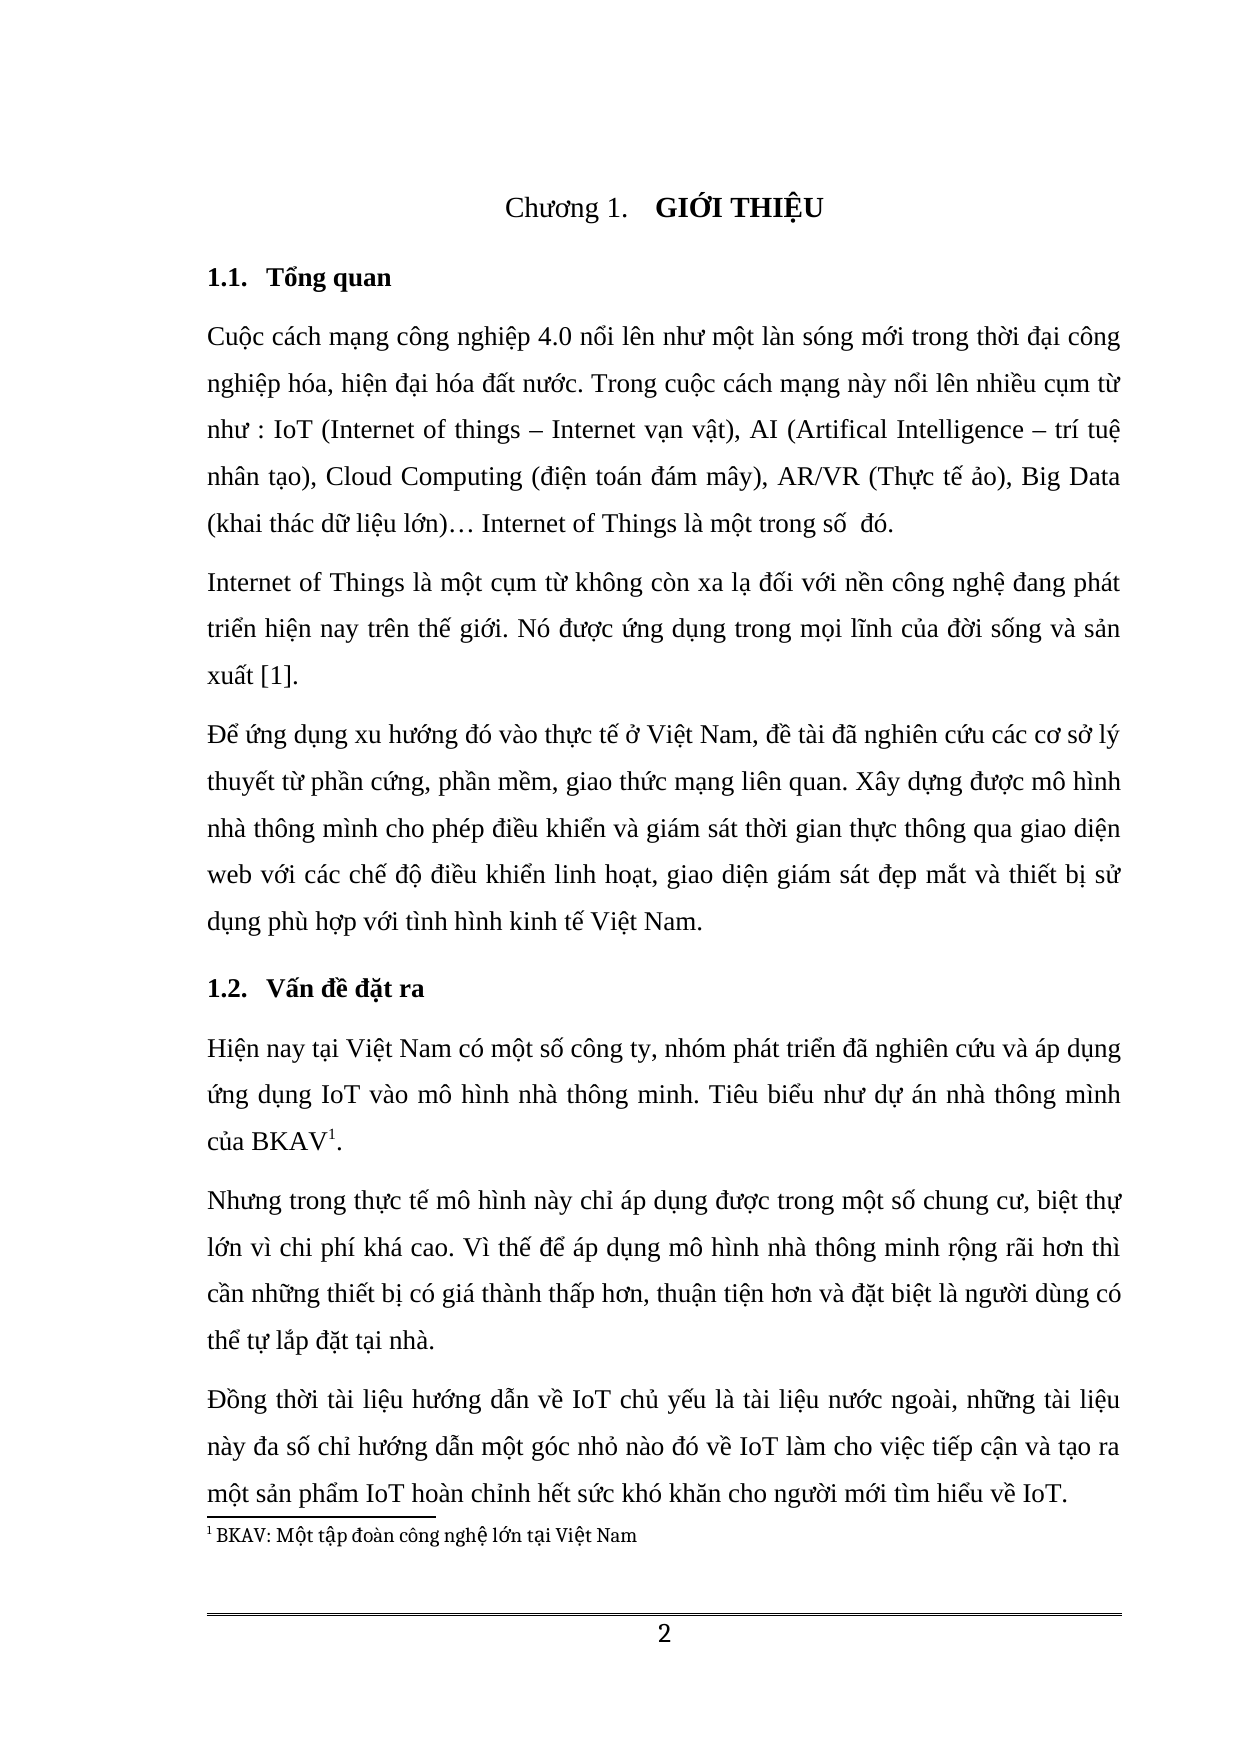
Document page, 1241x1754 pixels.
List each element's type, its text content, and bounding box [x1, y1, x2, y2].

text Cuộc cách mạng công nghiệp 4.0 nổi lên như một làn sóng mới trong thời đại công nghiệp hóa, hiện đại hóa đất nước. Trong cuộc cách mạng này nổi lên nhiều cụm từ như : IoT (Internet of things – Internet vạn vật), AI (Artifical Intelligence – trí tuệ nhân tạo), Cloud Computing (điện toán đám mây), AR/VR (Thực tế ảo), Big Data (khai thác dữ liệu lớn)… Internet of Things là một trong số đó. [207, 320, 1122, 538]
text Nhưng trong thực tế mô hình này chỉ áp dụng được trong một số chung cư, biệt thự lớn vì chi phí khá cao. Vì thế để áp dụng mô hình nhà thông minh rộng rãi hơn thì cần những thiết bị có giá thành thấp hơn, thuận tiện hơn và đặt biệt là người dùng có thể tự lắp đặt tại nhà. [207, 1184, 1122, 1355]
subtitle Tổng quan [207, 261, 1122, 292]
subtitle Vấn đề đặt ra [207, 972, 1122, 1004]
text Đồng thời tài liệu hướng dẫn về IoT chủ yếu là tài liệu nước ngoài, những tài liệu này đa số chỉ hướng dẫn một góc nhỏ nào đó về IoT làm cho việc tiếp cận và tạo ra một sản phẩm IoT hoàn chỉnh hết sức khó khăn cho người mới tìm hiểu về IoT. [207, 1383, 1122, 1508]
text Để ứng dụng xu hướng đó vào thực tế ở Việt Nam, đề tài đã nghiên cứu các cơ sở lý thuyết từ phần cứng, phần mềm, giao thức mạng liên quan. Xây dựng được mô hình nhà thông mình cho phép điều khiển và giám sát thời gian thực thông qua giao diện web với các chế độ điều khiển linh hoạt, giao diện giám sát đẹp mắt và thiết bị sử dụng phù hợp với tình hình kinh tế Việt Nam. [207, 718, 1122, 936]
subtitle GIỚI THIỆU [207, 190, 1122, 223]
text Hiện nay tại Việt Nam có một số công ty, nhóm phát triển đã nghiên cứu và áp dụng ứng dụng IoT vào mô hình nhà thông minh. Tiêu biểu như dự án nhà thông mình của BKAV. [207, 1032, 1122, 1156]
text Internet of Things là một cụm từ không còn xa lạ đối với nền công nghệ đang phát triển hiện nay trên thế giới. Nó được ứng dụng trong mọi lĩnh của đời sống và sản xuất. [207, 566, 1122, 690]
